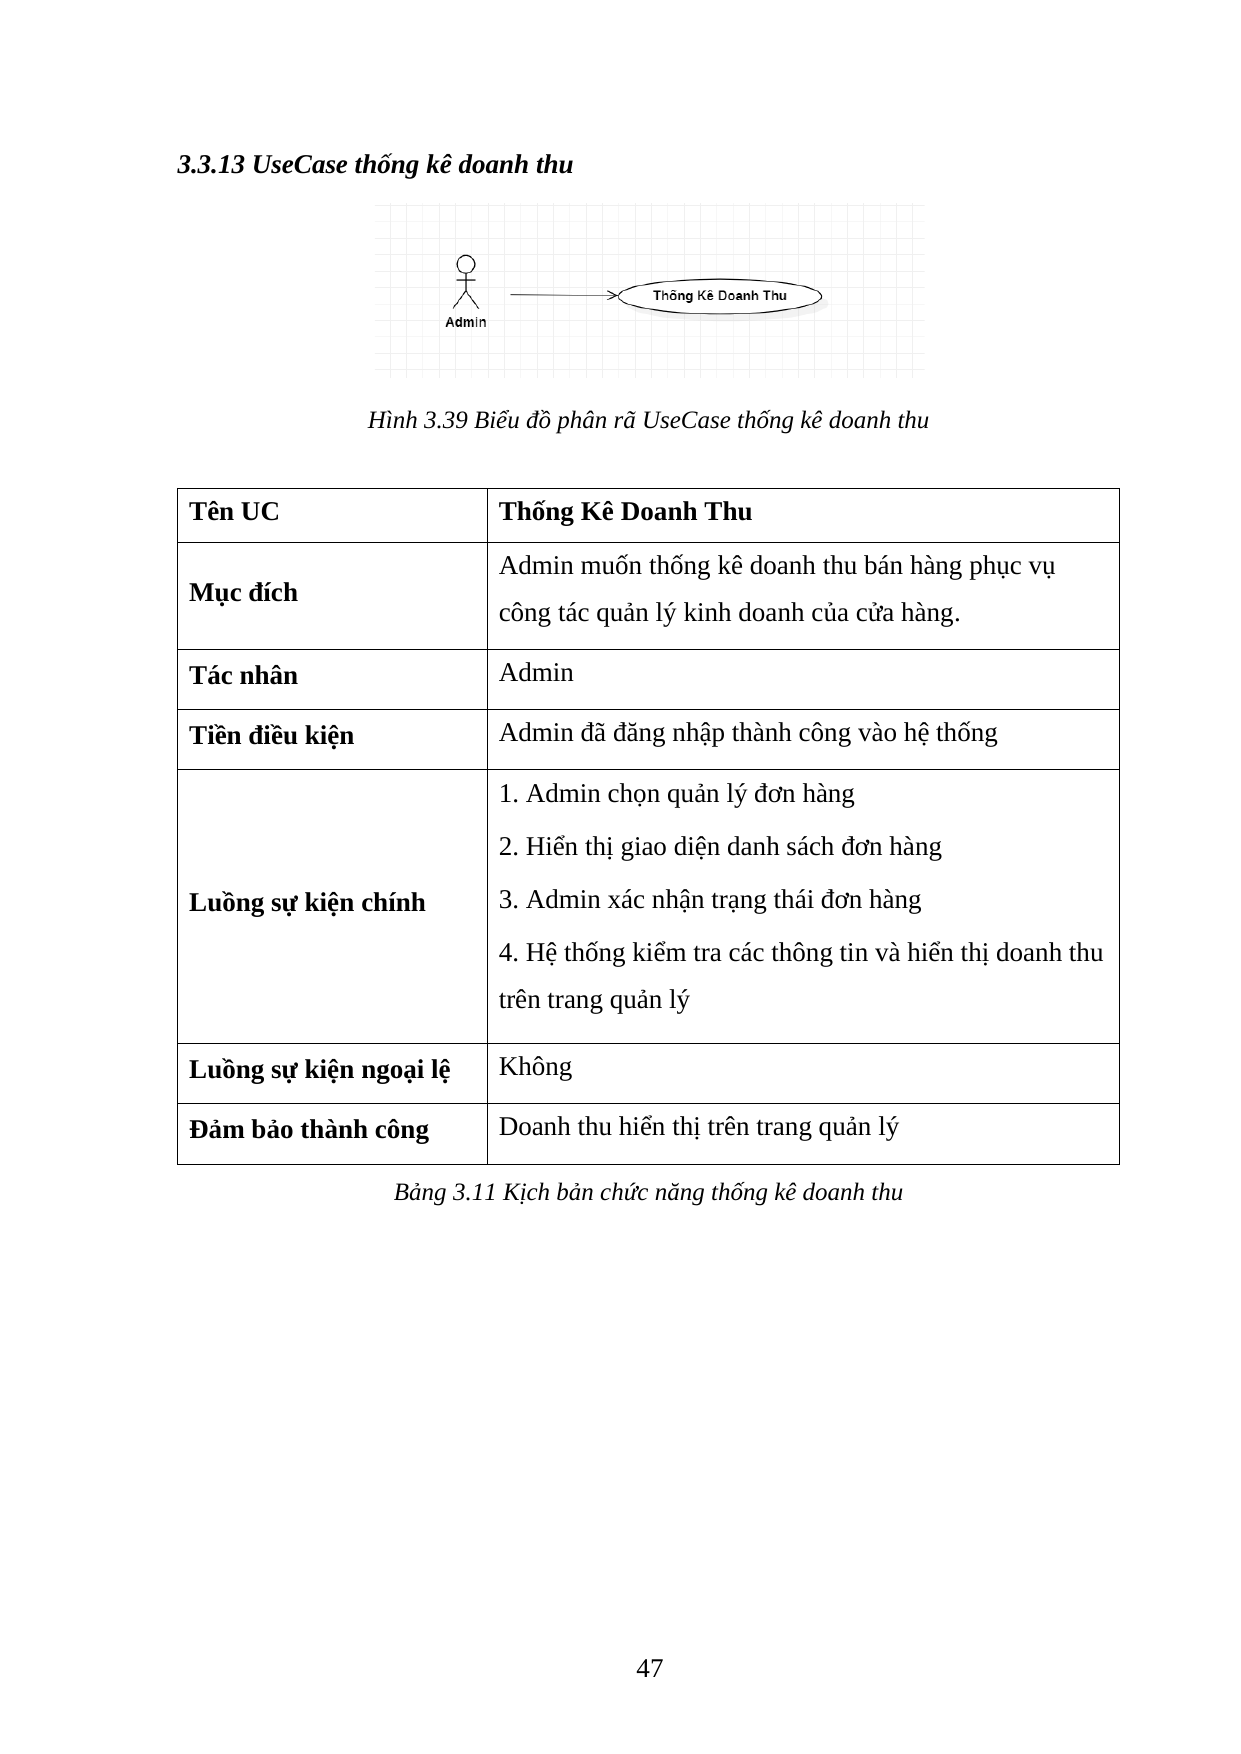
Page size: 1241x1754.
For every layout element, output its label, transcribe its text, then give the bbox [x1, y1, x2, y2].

table_cell Luồng sự kiện ngoại lệ [178, 1044, 487, 1103]
table_cell Admin [488, 650, 1119, 709]
table_cell Luồng sự kiện chính [178, 770, 487, 1043]
table_cell Mục đích [178, 543, 487, 649]
text Bảng . Kịch bản chức năng thống kê doanh thu [177, 1177, 1122, 1206]
subtitle UseCase thống kê doanh thu [177, 148, 1122, 179]
table_cell Tiền điều kiện [178, 710, 487, 769]
table_cell Không [488, 1044, 1119, 1103]
table_cell Đảm bảo thành công [178, 1104, 487, 1163]
table_cell 1. Admin chọn quản lý đơn hàng 2. Hiển thị giao diện danh sách đơn hàng 3. Admin xác nhận trạng thái đơn hàng 4. Hệ thống kiểm tra các thông tin và hiển thị doanh thu trên trang quản lý [488, 770, 1119, 1043]
table_header Tên UC [178, 489, 487, 542]
table_cell Admin đã đăng nhập thành công vào hệ thống [488, 710, 1119, 769]
table_cell Admin muốn thống kê doanh thu bán hàng phục vụ công tác quản lý kinh doanh của cửa hàng. [488, 543, 1119, 649]
picture [374, 203, 925, 378]
text Hình . Biểu đồ phân rã UseCase thống kê doanh thu [177, 405, 1122, 434]
table_cell Doanh thu hiển thị trên trang quản lý [488, 1104, 1119, 1163]
table_header Thống Kê Doanh Thu [488, 489, 1119, 542]
table_cell Tác nhân [178, 650, 487, 709]
